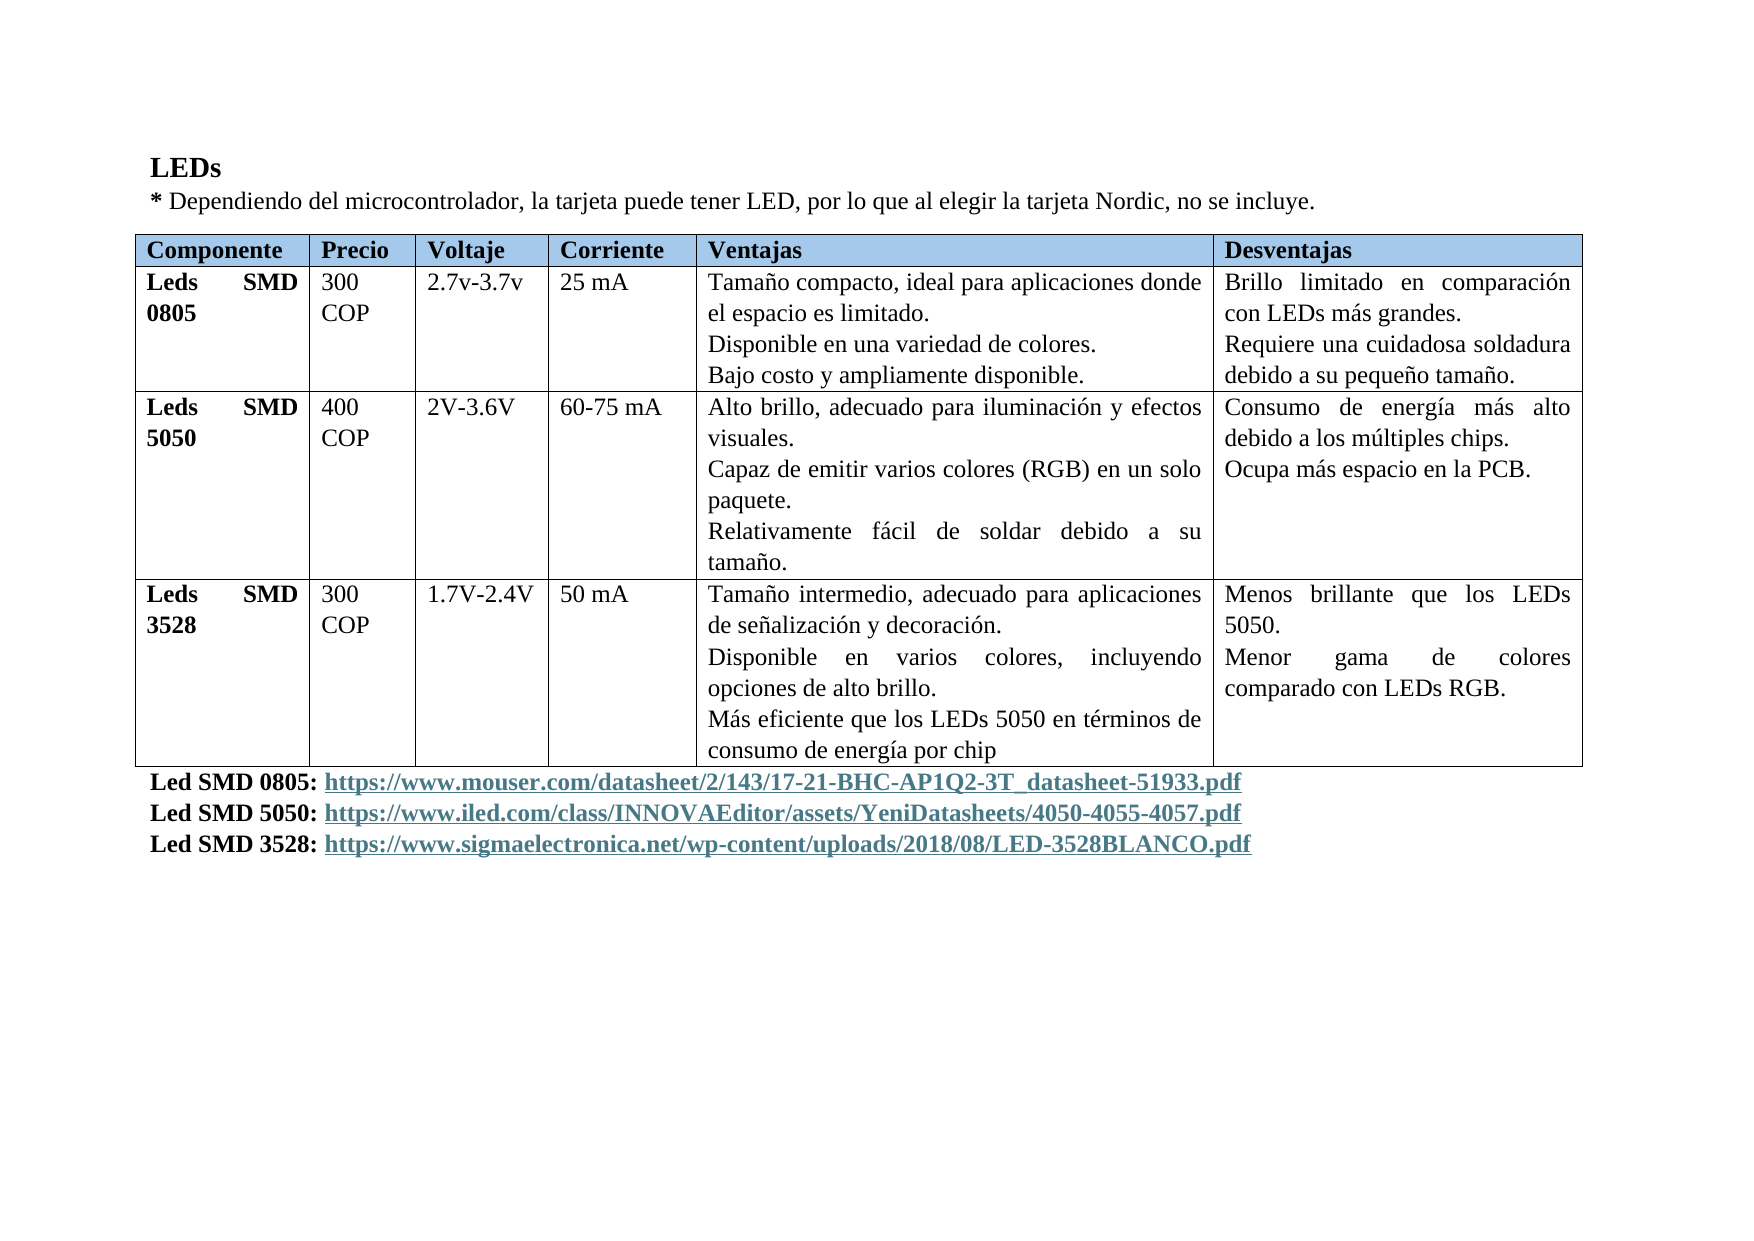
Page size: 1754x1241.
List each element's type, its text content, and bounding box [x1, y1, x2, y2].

table_cell Tamaño compacto, ideal para aplicaciones donde el espacio es limitado. Disponible en una variedad de colores. Bajo costo y ampliamente disponible. [697, 267, 1213, 391]
list Led SMD 5050: https://www.iled.com/class/INNOVAEditor/assets/YeniDatasheets/4050-4055-4057.pdf [150, 798, 1604, 827]
list Led SMD 3528: https://www.sigmaelectronica.net/wp-content/uploads/2018/08/LED-3528BLANCO.pdf [150, 829, 1604, 858]
table_cell Alto brillo, adecuado para iluminación y efectos visuales. Capaz de emitir varios colores (RGB) en un solo paquete. Relativamente fácil de soldar debido a su tamaño. [697, 392, 1213, 578]
table_header Componente [136, 235, 309, 266]
table_cell 400 COP [310, 392, 415, 578]
table_header Precio [310, 235, 415, 266]
table_cell Leds SMD 3528 [136, 580, 309, 766]
table_cell 2.7v-3.7v [416, 267, 548, 391]
table_cell Leds SMD 5050 [136, 392, 309, 578]
table_header Desventajas [1214, 235, 1582, 266]
table_cell 300 COP [310, 580, 415, 766]
list Led SMD 0805: https://www.mouser.com/datasheet/2/143/17-21-BHC-AP1Q2-3T_datasheet-51933.pdf [150, 767, 1604, 796]
table_cell Leds SMD 0805 [136, 267, 309, 391]
table_cell 2V-3.6V [416, 392, 548, 578]
table_cell 25 mA [549, 267, 696, 391]
table_cell Brillo limitado en comparación con LEDs más grandes. Requiere una cuidadosa soldadura debido a su pequeño tamaño. [1214, 267, 1582, 391]
table_header Ventajas [697, 235, 1213, 266]
table_cell 60-75 mA [549, 392, 696, 578]
table_cell Tamaño intermedio, adecuado para aplicaciones de señalización y decoración. Disponible en varios colores, incluyendo opciones de alto brillo. Más eficiente que los LEDs 5050 en términos de consumo de energía por chip [697, 580, 1213, 766]
table_header Corriente [549, 235, 696, 266]
list * Dependiendo del microcontrolador, la tarjeta puede tener LED, por lo que al elegir la tarjeta Nordic, no se incluye. [150, 186, 1604, 215]
table_cell 300 COP [310, 267, 415, 391]
table_cell Menos brillante que los LEDs 5050. Menor gama de colores comparado con LEDs RGB. [1214, 580, 1582, 766]
table_cell 50 mA [549, 580, 696, 766]
table_cell Consumo de energía más alto debido a los múltiples chips. Ocupa más espacio en la PCB. [1214, 392, 1582, 578]
table_header Voltaje [416, 235, 548, 266]
list LEDs [150, 150, 1604, 183]
table_cell 1.7V-2.4V [416, 580, 548, 766]
